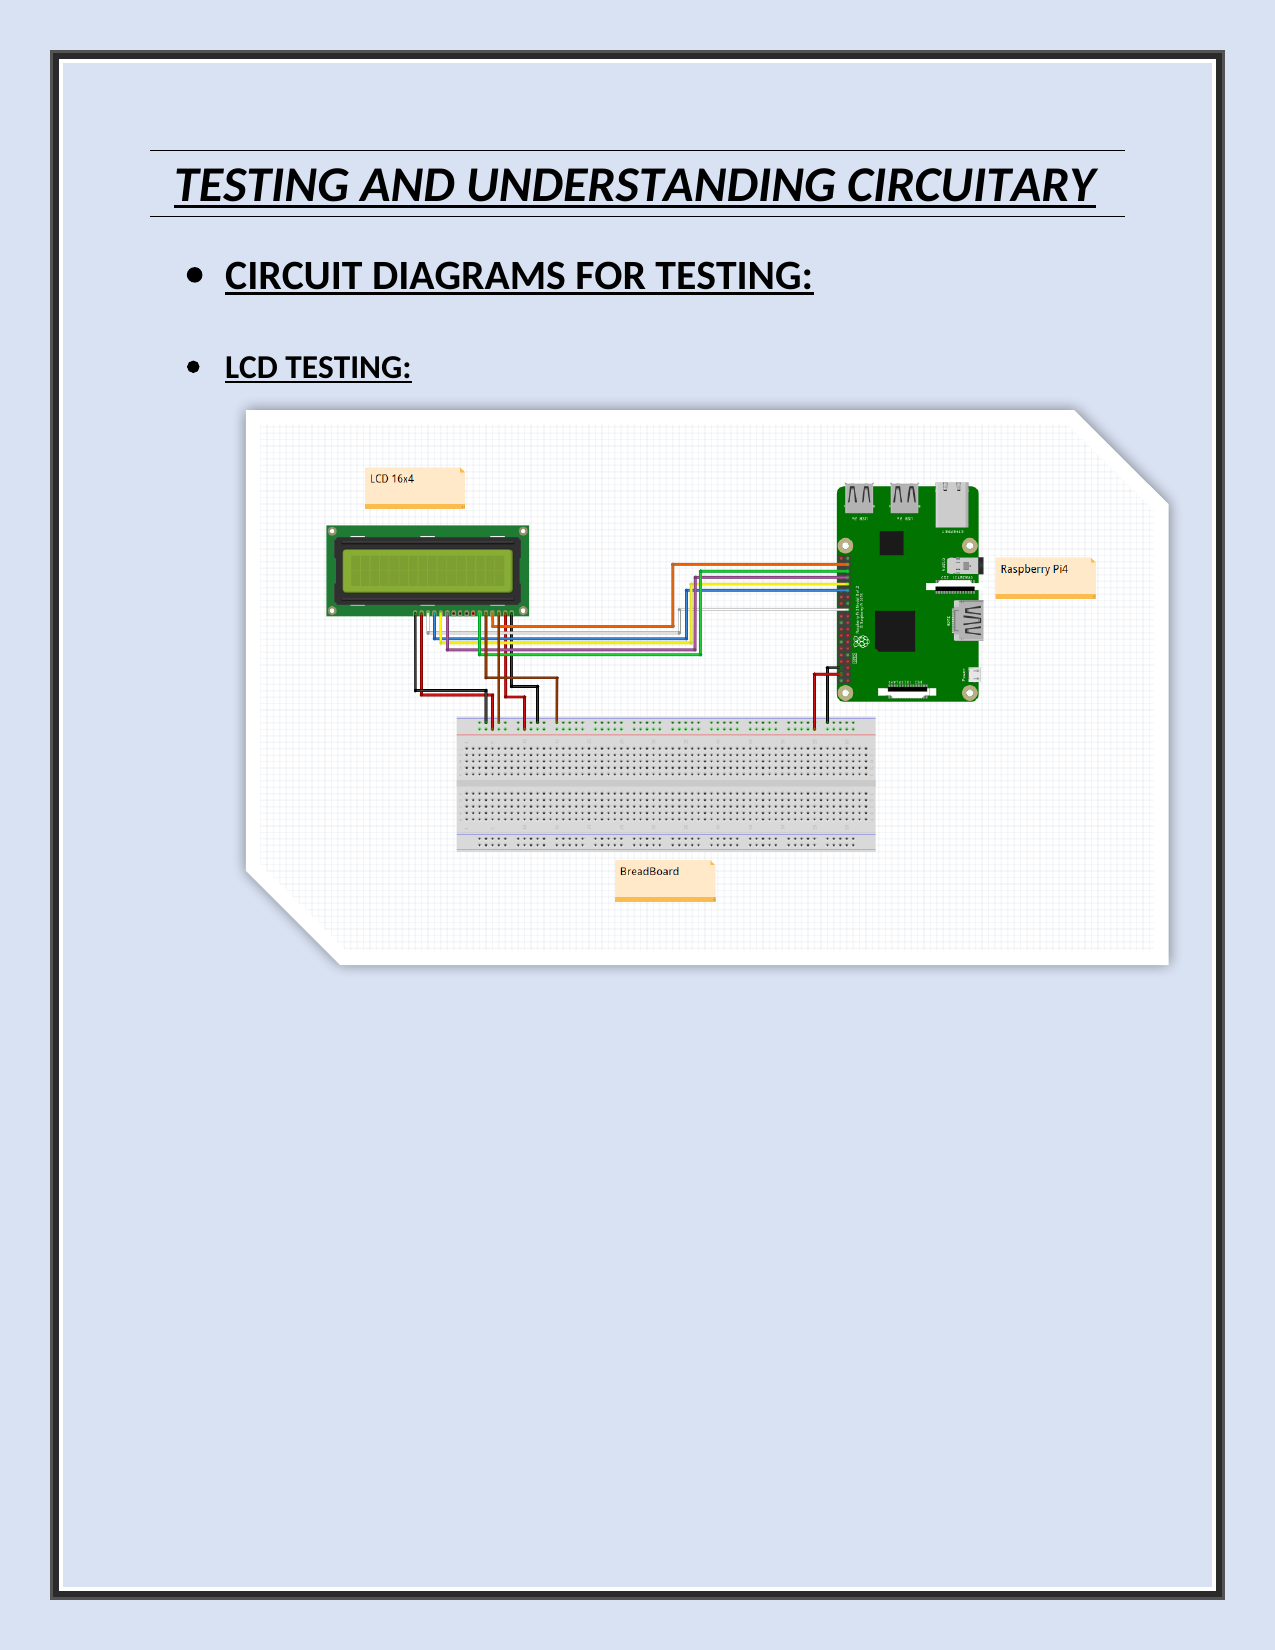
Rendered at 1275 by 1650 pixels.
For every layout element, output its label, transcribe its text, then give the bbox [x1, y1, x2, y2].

list CIRCUIT DIAGRAMS FOR TESTING: [187, 249, 1125, 300]
list LCD TESTING: [187, 346, 1125, 387]
text TESTING AND UNDERSTANDING CIRCUITARY [150, 151, 1125, 216]
picture [261, 425, 1154, 950]
